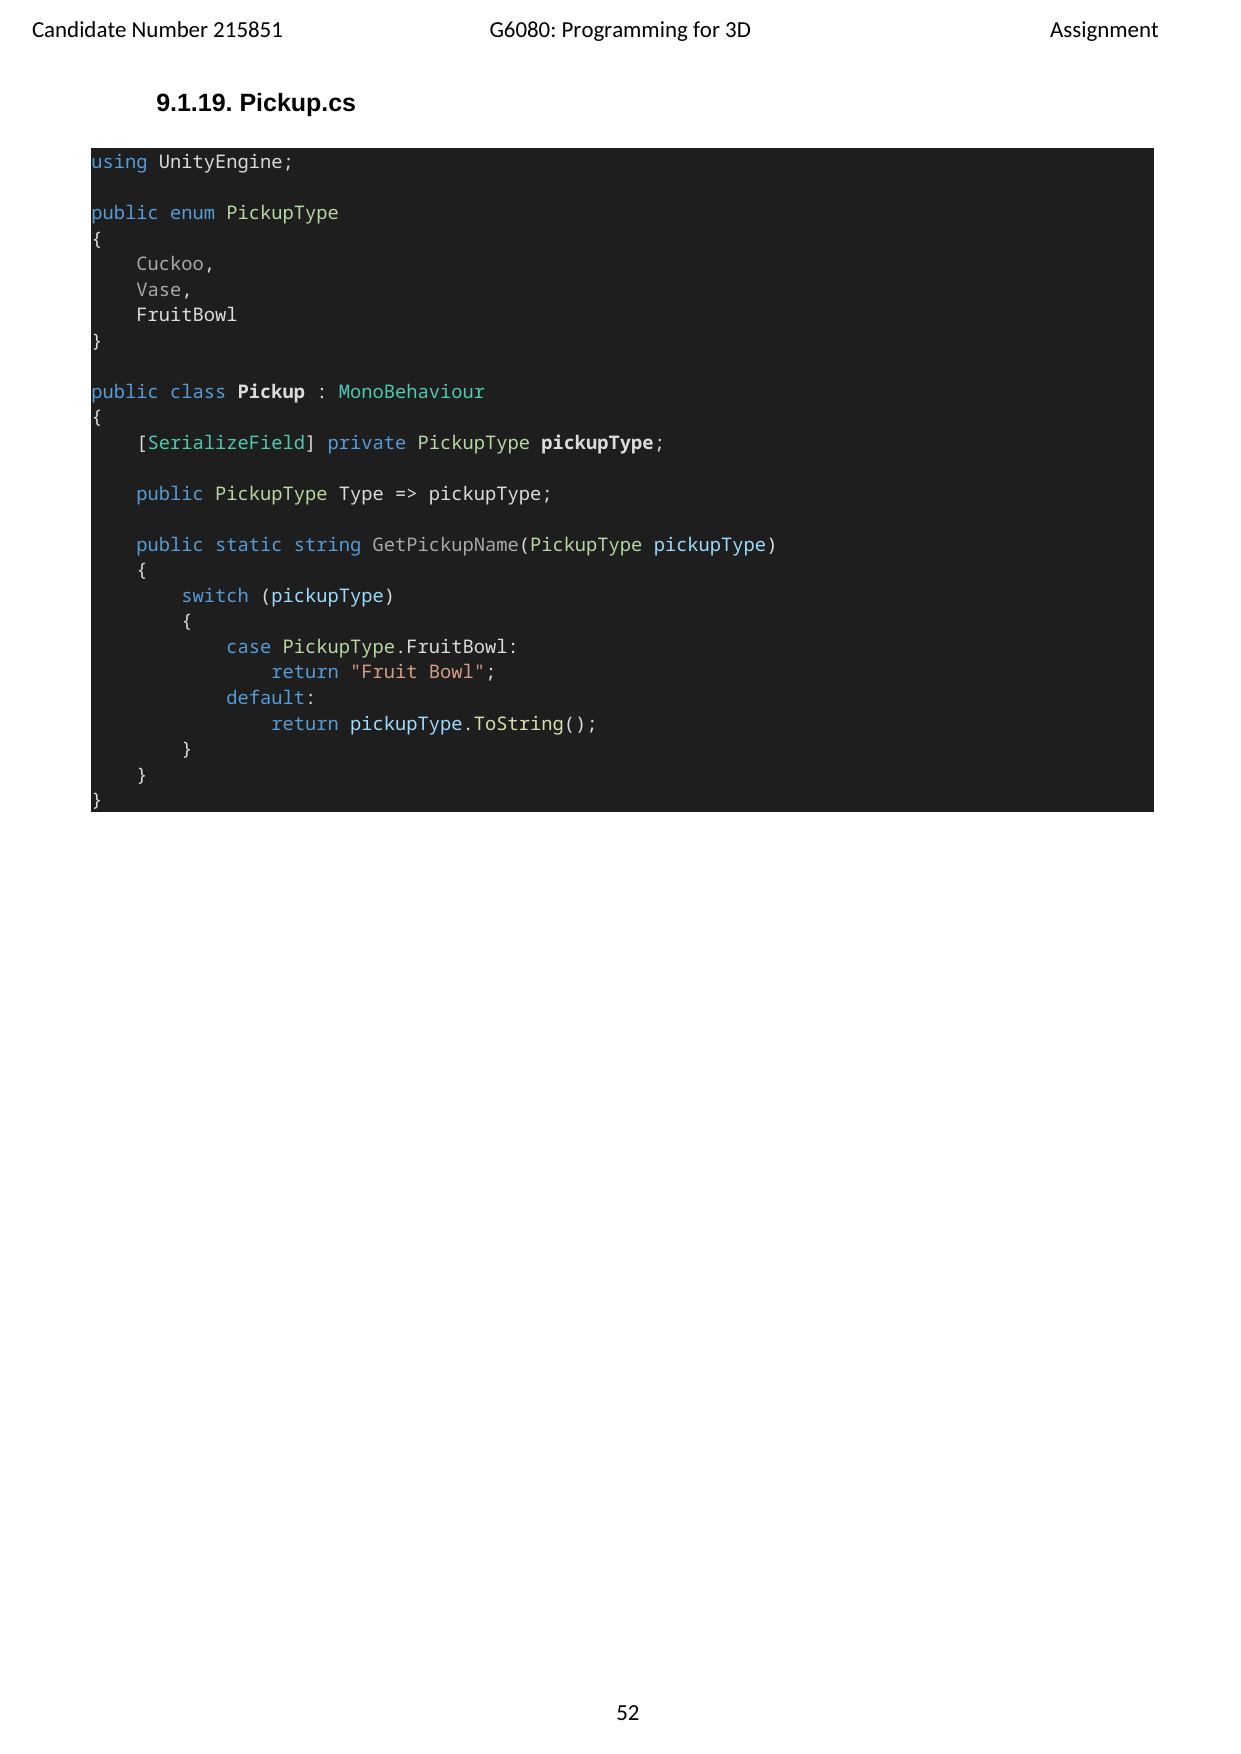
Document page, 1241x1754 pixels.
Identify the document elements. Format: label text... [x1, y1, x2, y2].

text using UnityEngine; public enum PickupType { Cuckoo, Vase, FruitBowl } public class Pickup : MonoBehaviour { [SerializeField] private PickupType pickupType; public PickupType Type => pickupType; public static string GetPickupName(PickupType pickupType) { switch (pickupType) { case PickupType.FruitBowl: return "Fruit Bowl"; default: return pickupType.ToString(); } } } [91, 148, 1154, 812]
subtitle Pickup.cs [156, 88, 1090, 117]
